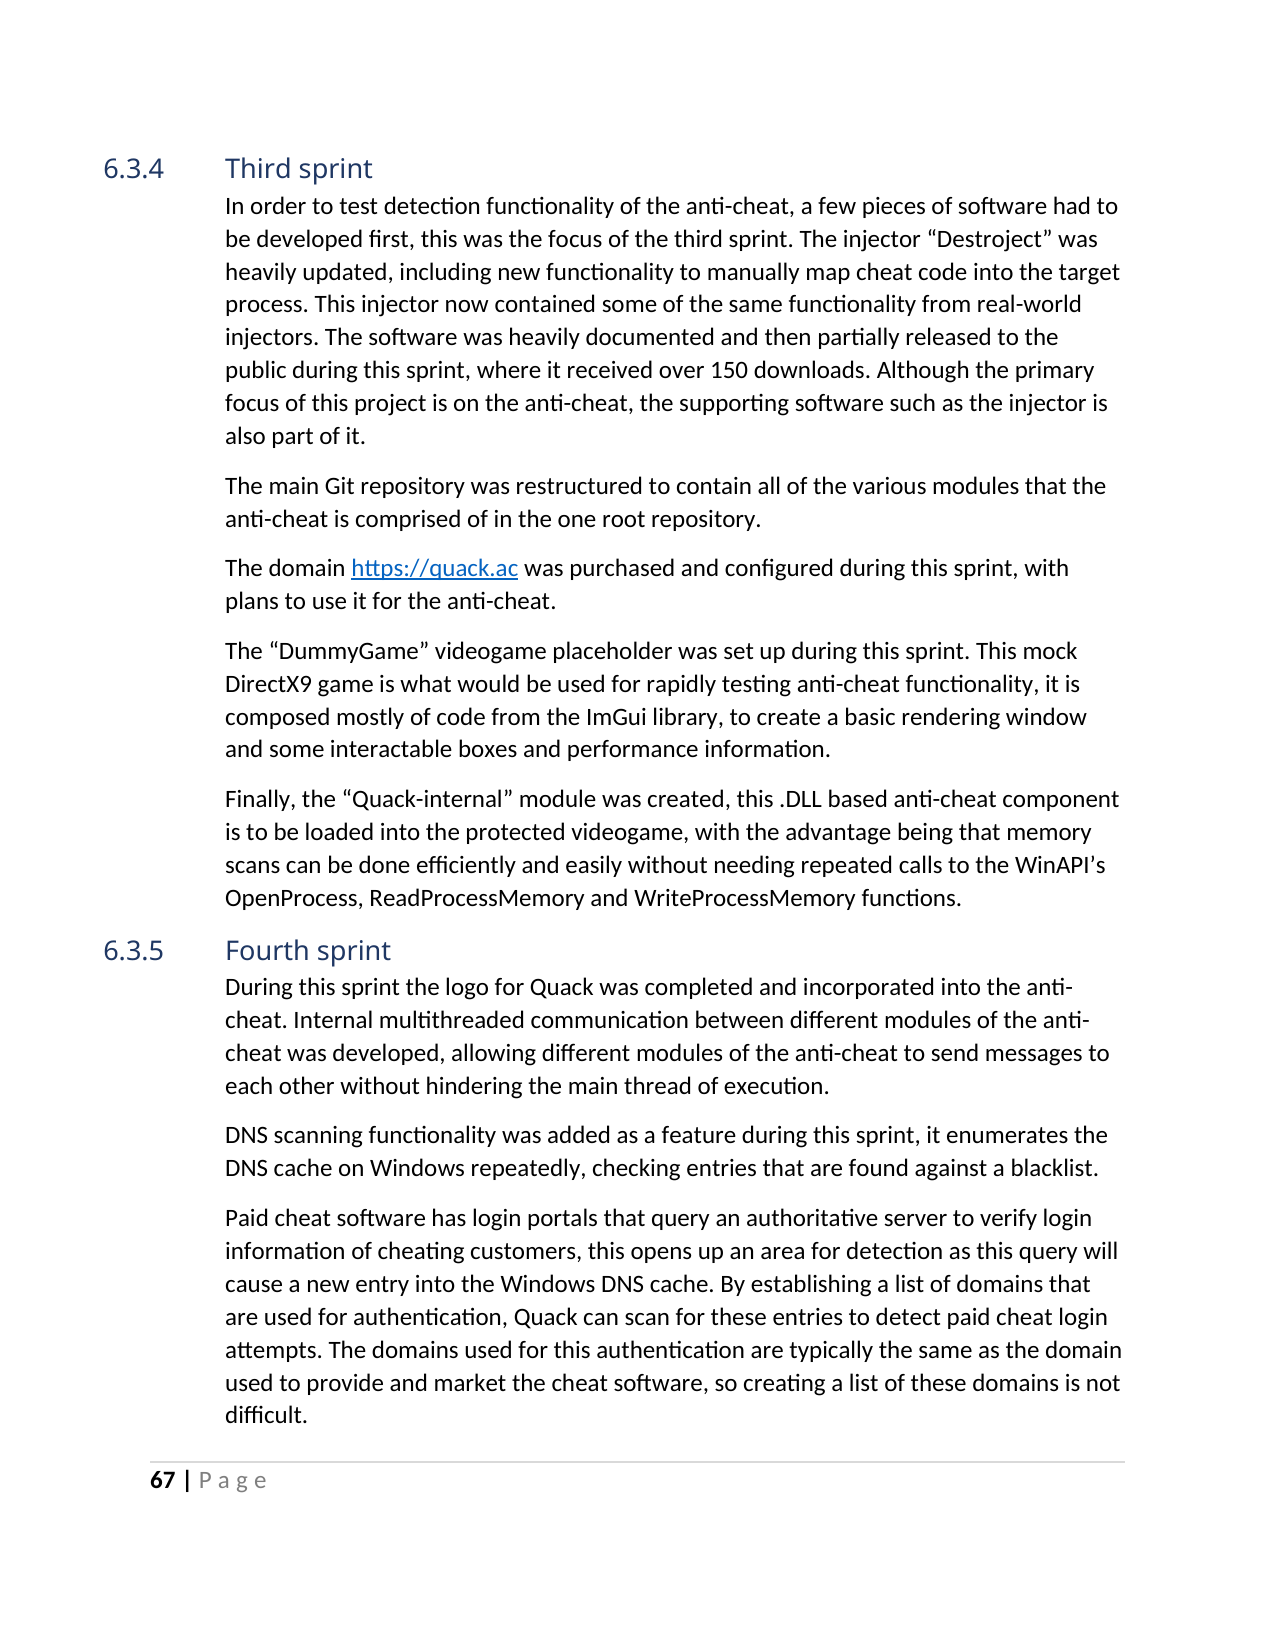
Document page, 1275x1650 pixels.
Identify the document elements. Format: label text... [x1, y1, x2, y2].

text The main Git repository was restructured to contain all of the various modules that the anti-cheat is comprised of in the one root repository. [225, 470, 1125, 533]
text The “DummyGame” videogame placeholder was set up during this sprint. This mock DirectX9 game is what would be used for rapidly testing anti-cheat functionality, it is composed mostly of code from the ImGui library, to create a basic rendering window and some interactable boxes and performance information. [225, 635, 1125, 764]
text In order to test detection functionality of the anti-cheat, a few pieces of software had to be developed first, this was the focus of the third sprint. The injector “Destroject” was heavily updated, including new functionality to manually map cheat code into the target process. This injector now contained some of the same functionality from real-world injectors. The software was heavily documented and then partially released to the public during this sprint, where it received over 150 downloads. Although the primary focus of this project is on the anti-cheat, the supporting software such as the injector is also part of it. [225, 190, 1125, 451]
text DNS scanning functionality was added as a feature during this sprint, it enumerates the DNS cache on Windows repeatedly, checking entries that are found against a blacklist. [225, 1119, 1125, 1183]
subtitle 6.3.5 Fourth sprint [103, 931, 1125, 968]
subtitle 6.3.4 Third sprint [103, 150, 1125, 187]
text The domain https://quack.ac was purchased and configured during this sprint, with plans to use it for the anti-cheat. [225, 552, 1125, 616]
text Finally, the “Quack-internal” module was created, this .DLL based anti-cheat component is to be loaded into the protected videogame, with the advantage being that memory scans can be done efficiently and easily without needing repeated calls to the WinAPI’s OpenProcess, ReadProcessMemory and WriteProcessMemory functions. [225, 783, 1125, 912]
text During this sprint the logo for Quack was completed and incorporated into the anti-cheat. Internal multithreaded communication between different modules of the anti-cheat was developed, allowing different modules of the anti-cheat to send messages to each other without hindering the main thread of execution. [225, 971, 1125, 1101]
text Paid cheat software has login portals that query an authoritative server to verify login information of cheating customers, this opens up an area for detection as this query will cause a new entry into the Windows DNS cache. By establishing a list of domains that are used for authentication, Quack can scan for these entries to detect paid cheat login attempts. The domains used for this authentication are typically the same as the domain used to provide and market the cheat software, so creating a list of these domains is not difficult. [225, 1202, 1125, 1430]
